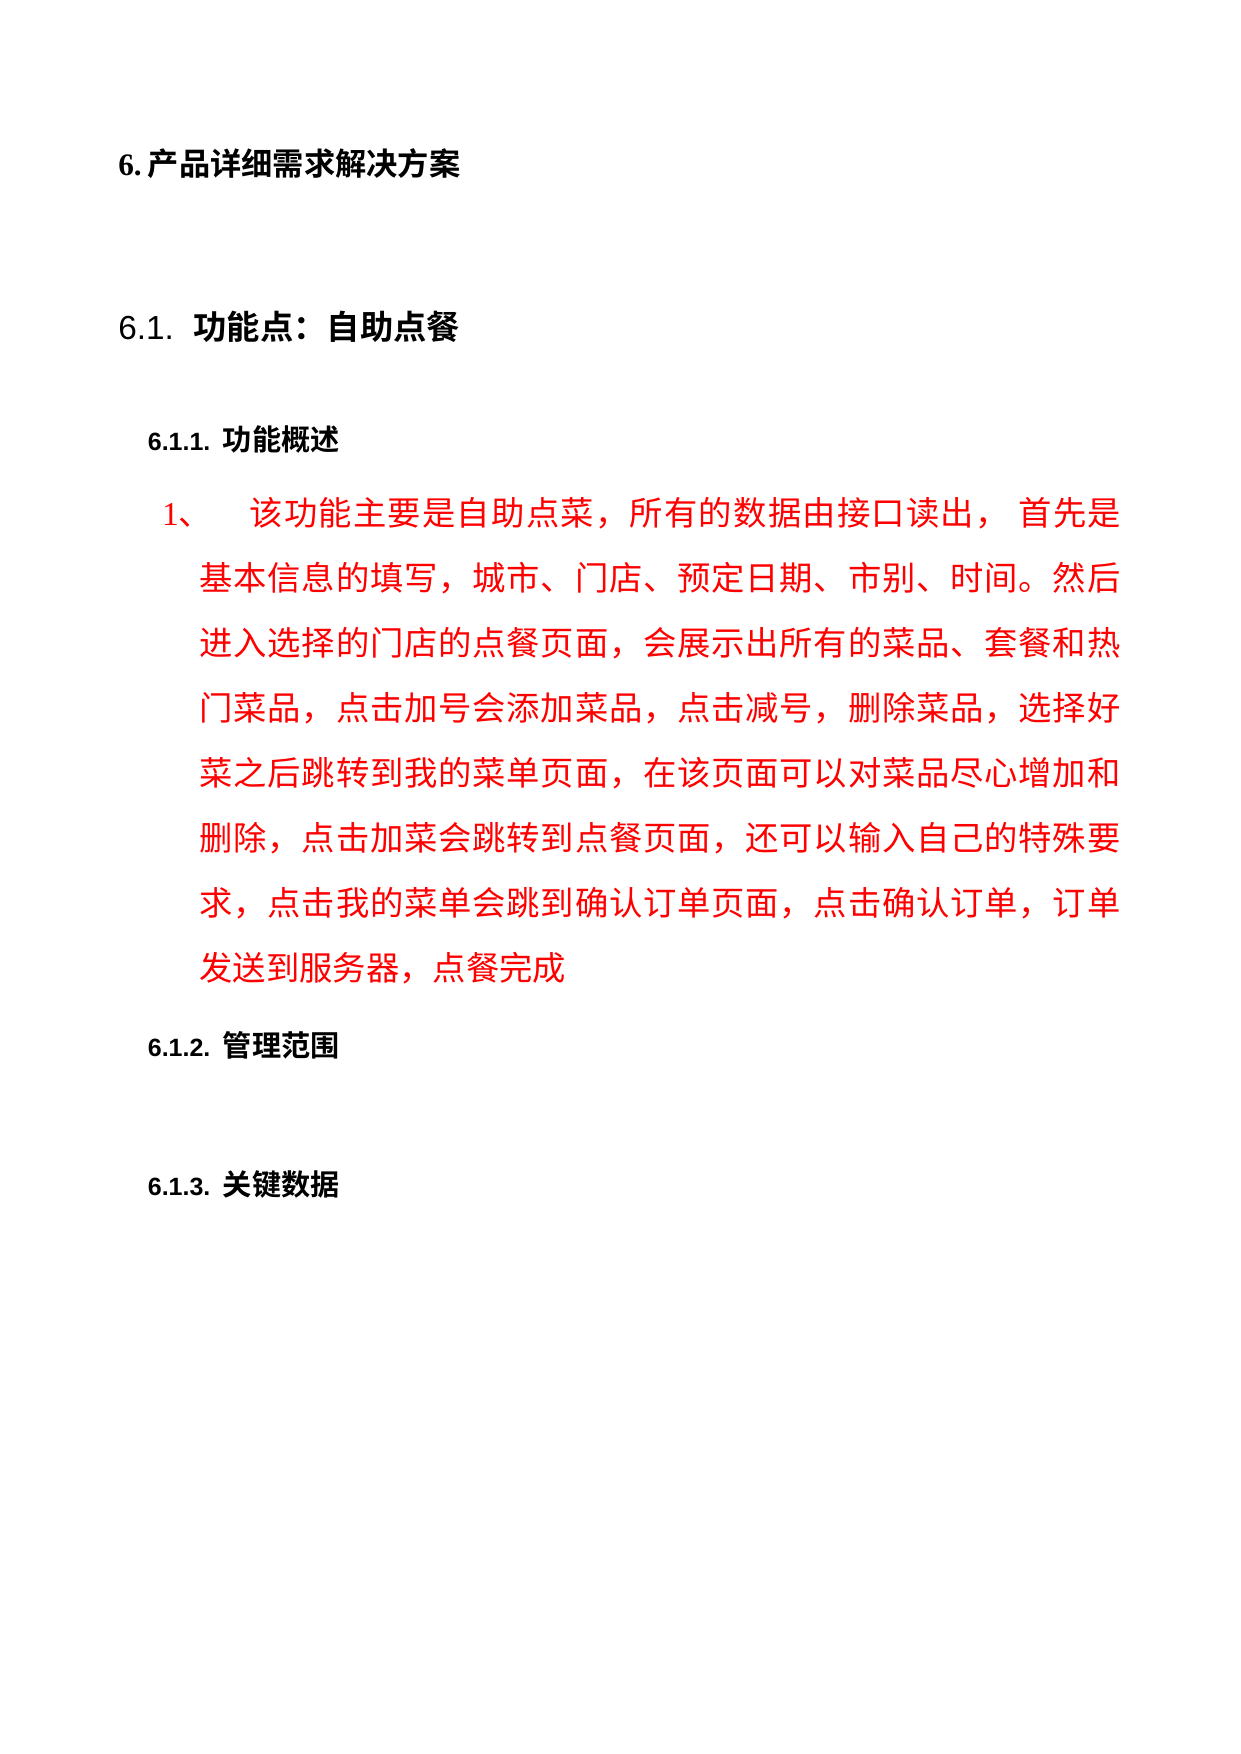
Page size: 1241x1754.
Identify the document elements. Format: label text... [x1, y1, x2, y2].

subtitle 关键数据 [148, 1150, 1122, 1215]
subtitle 产品详细需求解决方案 [118, 129, 1122, 194]
subtitle 功能概述 [148, 405, 1122, 470]
subtitle 管理范围 [148, 1011, 1122, 1076]
list 该功能主要是自助点菜，所有的数据由接口读出， 首先是基本信息的填写，城市、门店、预定日期、市别、时间。然后进入选择的门店的点餐页面，会展示出所有的菜品、套餐和热门菜品，点击加号会添加菜品，点击减号，删除菜品，选择好菜之后跳转到我的菜单页面，在该页面可以对菜品尽心增加和删除，点击加菜会跳转到点餐页面，还可以输入自己的特殊要求，点击我的菜单会跳到确认订单页面，点击确认订单，订单发送到服务器，点餐完成 [162, 478, 1122, 998]
subtitle 功能点：自助点餐 [118, 292, 1122, 357]
